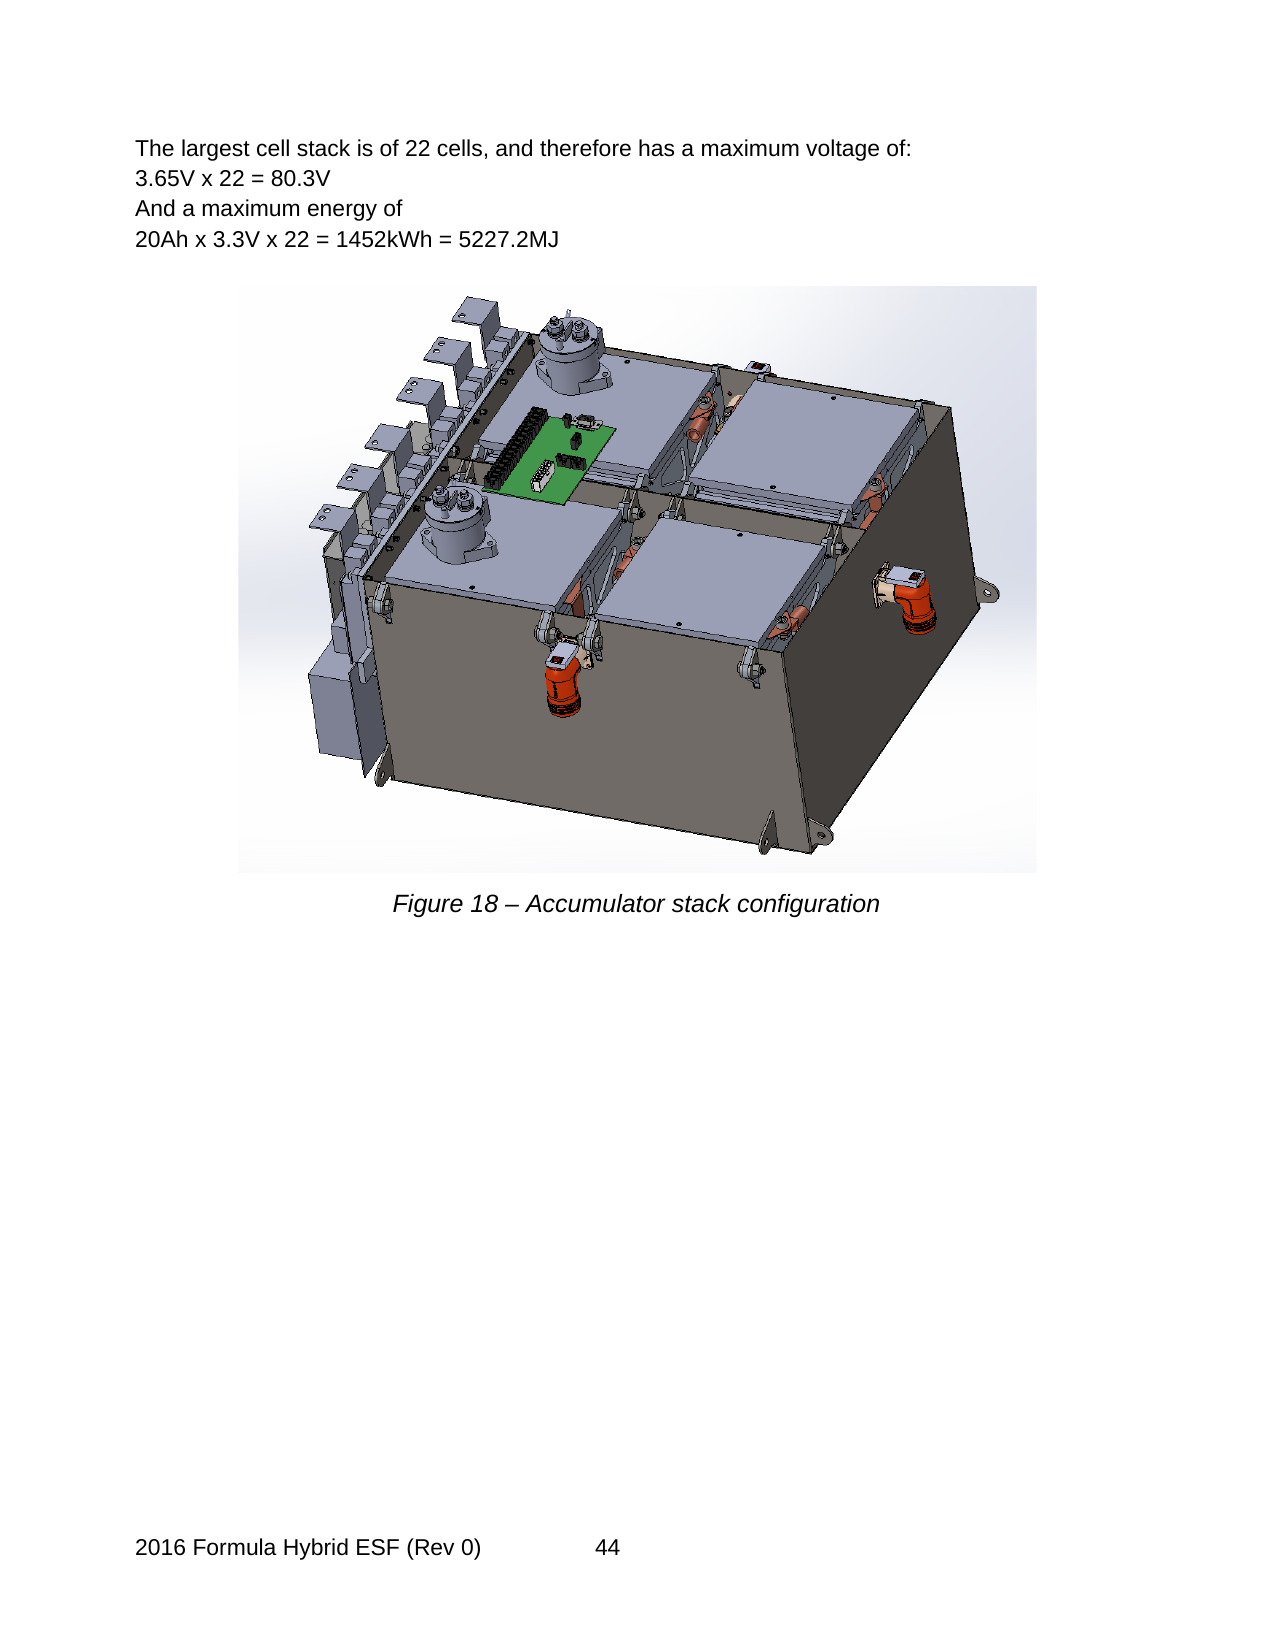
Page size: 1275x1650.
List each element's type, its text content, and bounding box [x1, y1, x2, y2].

text Figure 18 – Accumulator stack configuration [135, 888, 1140, 917]
text The largest cell stack is of 22 cells, and therefore has a maximum voltage of: [135, 135, 1140, 161]
text And a maximum energy of [135, 195, 1140, 222]
text 20Ah x 3.3V x 22 = 1452kWh = 5227.2MJ [135, 226, 1140, 252]
text 3.65V x 22 = 80.3V [135, 165, 1140, 192]
picture [238, 286, 1037, 873]
